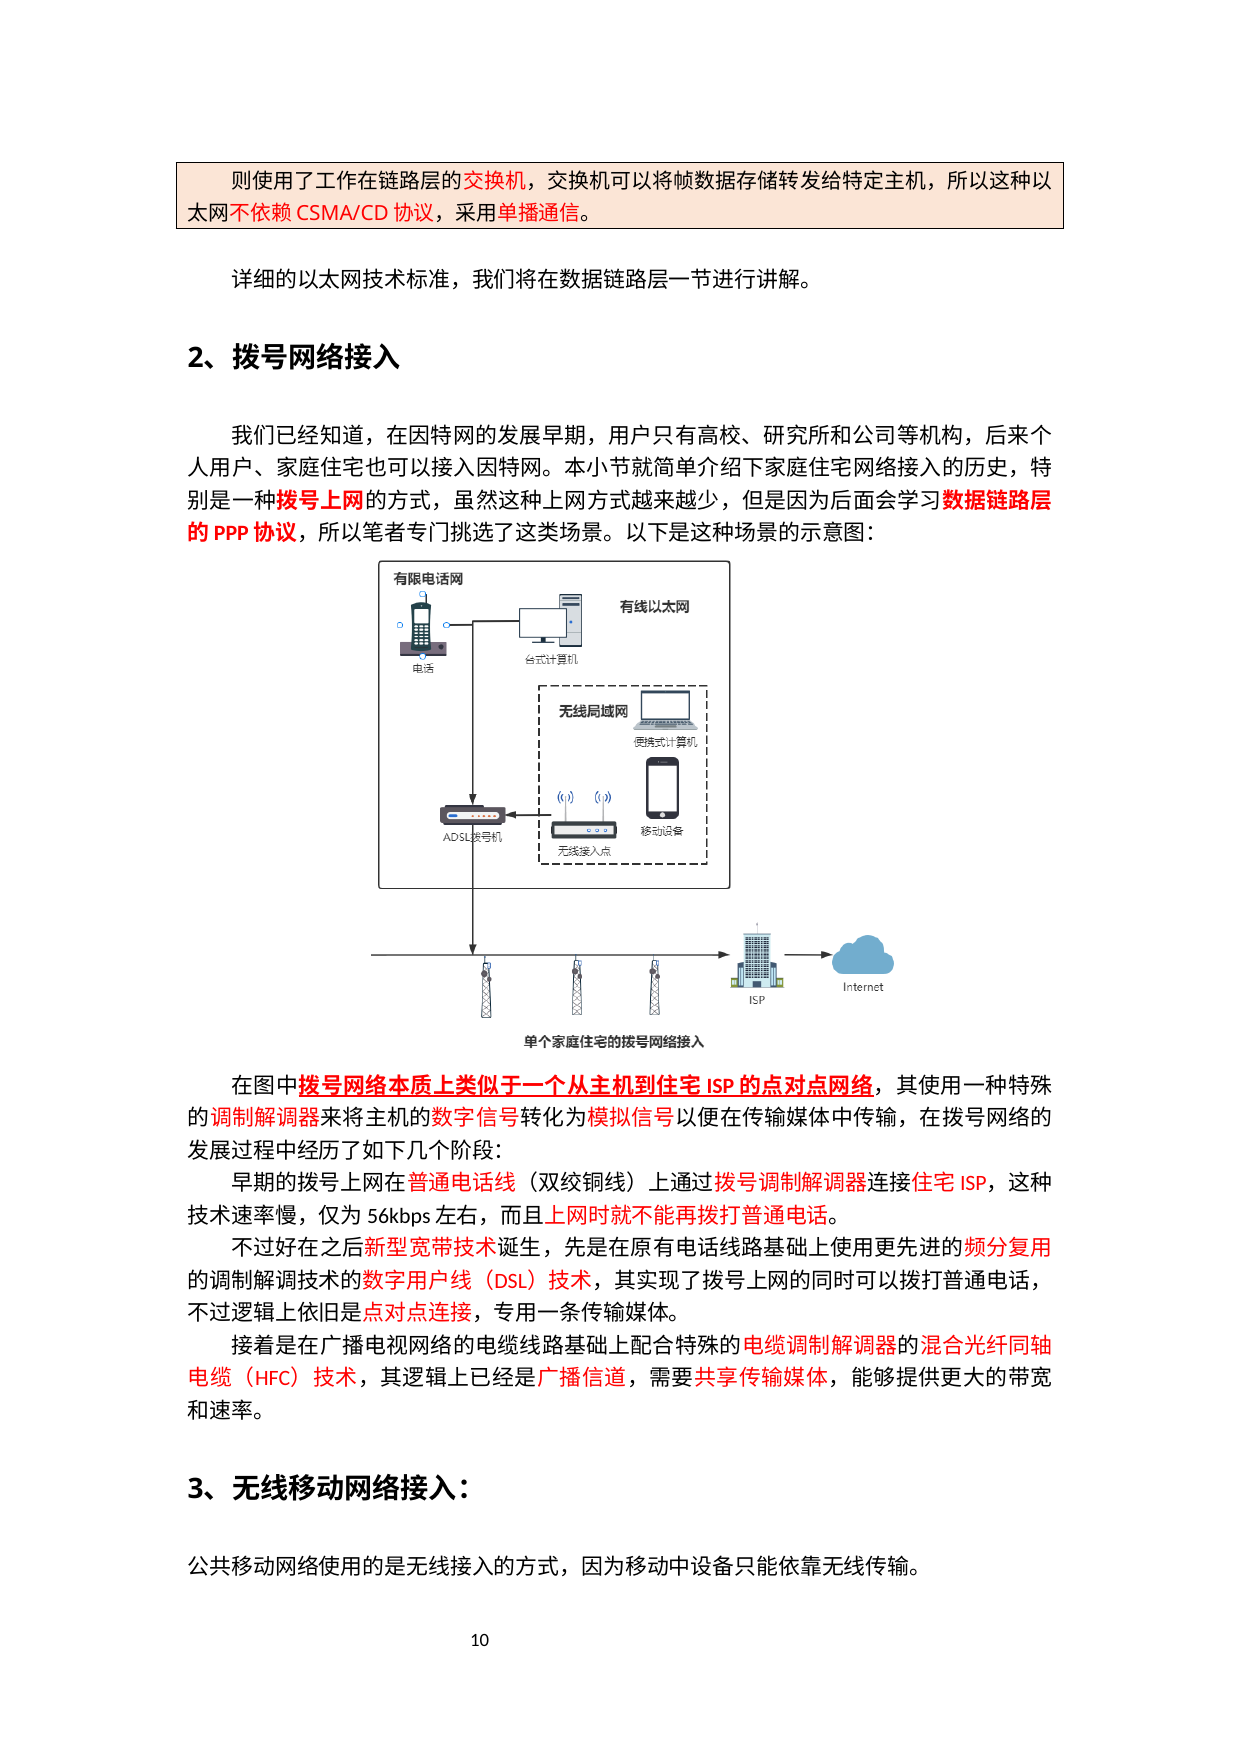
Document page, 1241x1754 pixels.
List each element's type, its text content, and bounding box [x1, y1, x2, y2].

list 公共移动网络使用的是无线接入的方式，因为移动中设备只能依靠无线传输。 [187, 1548, 1053, 1581]
list 我们已经知道，在因特网的发展早期，用户只有高校、研究所和公司等机构，后来个人用户、家庭住宅也可以接入因特网。本小节就简单介绍下家庭住宅网络接入的历史，特别是一种拨号上网的方式，虽然这种上网方式越来越少，但是因为后面会学习数据链路层的PPP协议，所以笔者专门挑选了这类场景。以下是这种场景的示意图： [187, 417, 1053, 547]
list 详细的以太网技术标准，我们将在数据链路层一节进行讲解。 [187, 262, 1053, 294]
list 接着是在广播电视网络的电缆线路基础上配合特殊的电缆调制解调器的混合光纤同轴电缆（HFC）技术，其逻辑上已经是广播信道，需要共享传输媒体，能够提供更大的带宽和速率。 [187, 1327, 1053, 1425]
list 早期的拨号上网在普通电话线（双绞铜线）上通过拨号调制解调器连接住宅ISP，这种技术速率慢，仅为56kbps左右，而且上网时就不能再拨打普通电话。 [187, 1165, 1053, 1230]
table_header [177, 163, 1063, 228]
list 不过好在之后新型宽带技术诞生，先是在原有电话线路基础上使用更先进的频分复用的调制解调技术的数字用户线（DSL）技术，其实现了拨号上网的同时可以拨打普通电话，不过逻辑上依旧是点对点连接，专用一条传输媒体。 [187, 1230, 1053, 1327]
subtitle 3、无线移动网络接入： [187, 1454, 1053, 1519]
subtitle 拨号网络接入 [187, 323, 1053, 388]
text 在图中拨号网络本质上类似于一个从主机到住宅ISP的点对点网络，其使用一种特殊的调制解调器来将主机的数字信号转化为模拟信号以便在传输媒体中传输，在拨号网络的发展过程中经历了如下几个阶段： [187, 1067, 1053, 1165]
picture [343, 547, 897, 1059]
